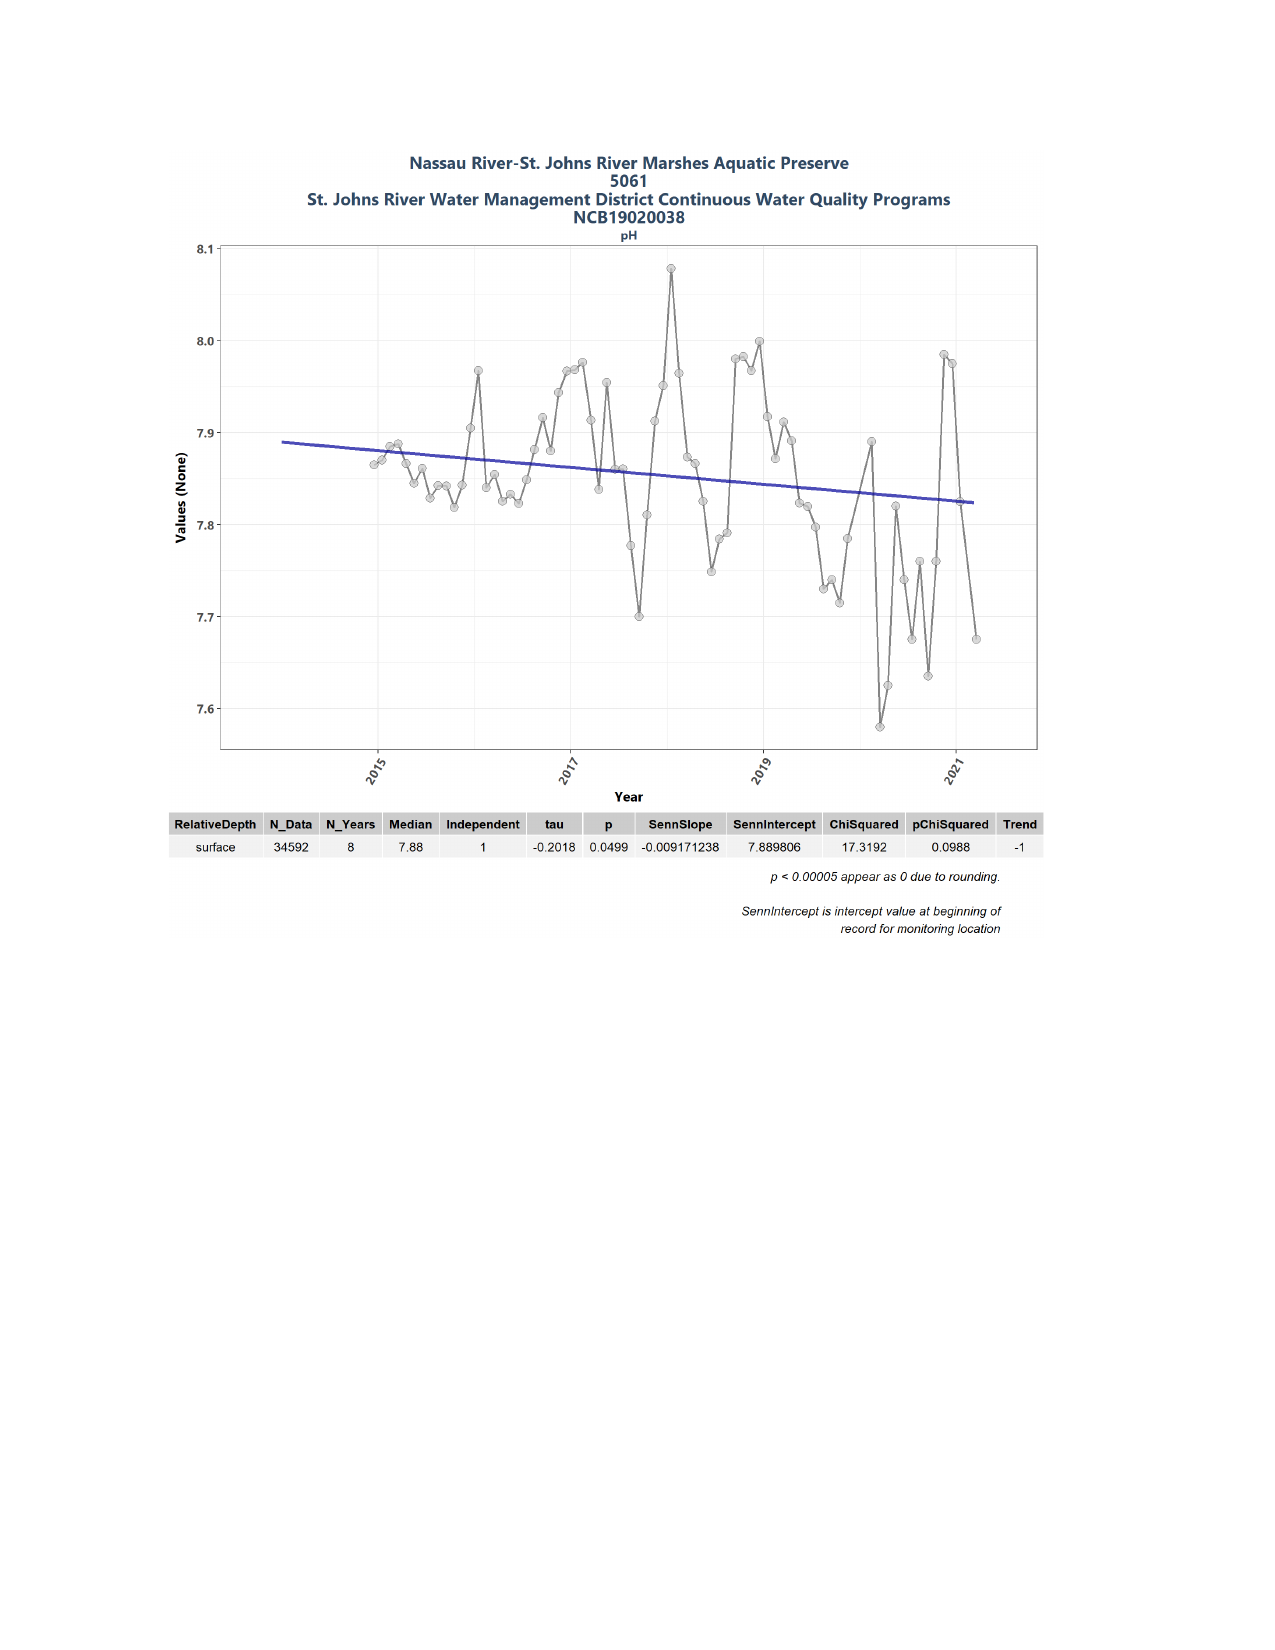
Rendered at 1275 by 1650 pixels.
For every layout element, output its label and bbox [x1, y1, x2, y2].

picture [168, 150, 1044, 938]
